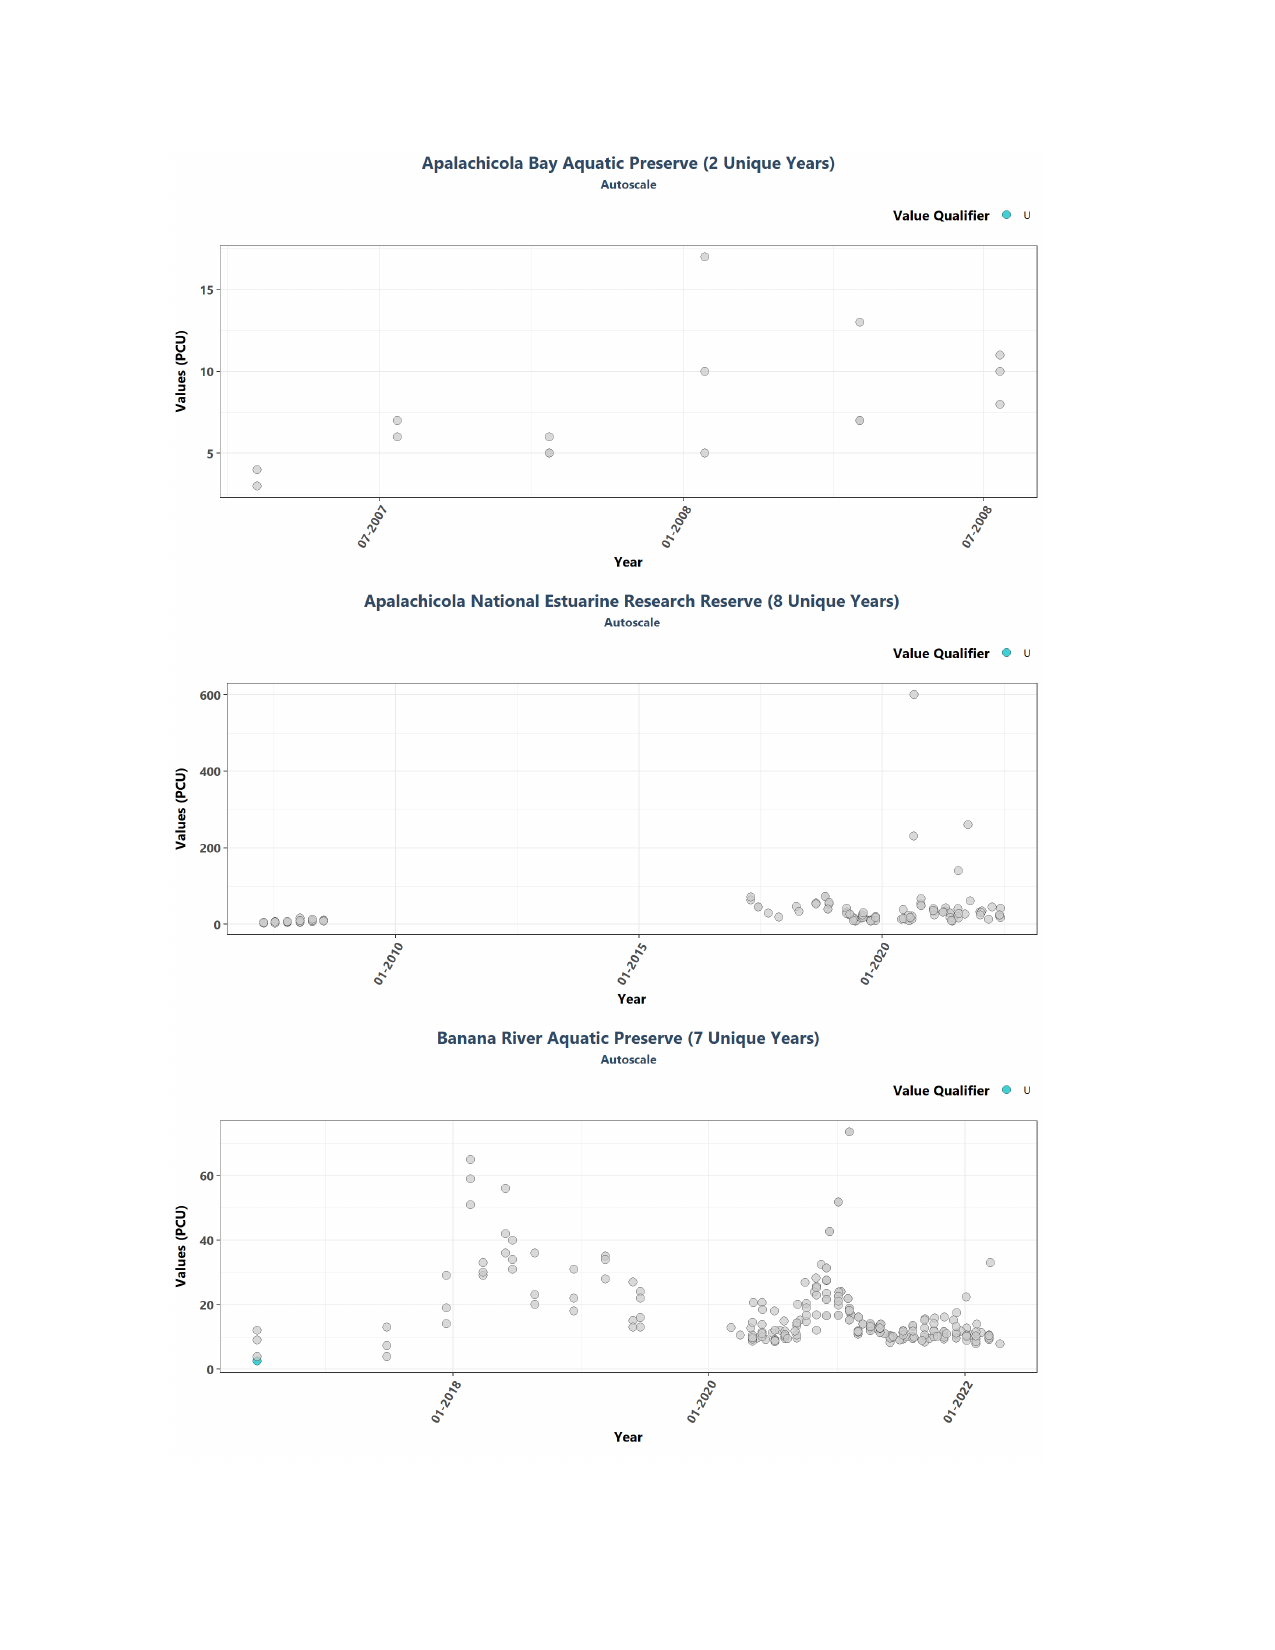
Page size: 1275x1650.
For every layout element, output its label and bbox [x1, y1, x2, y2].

picture [168, 150, 1044, 1463]
